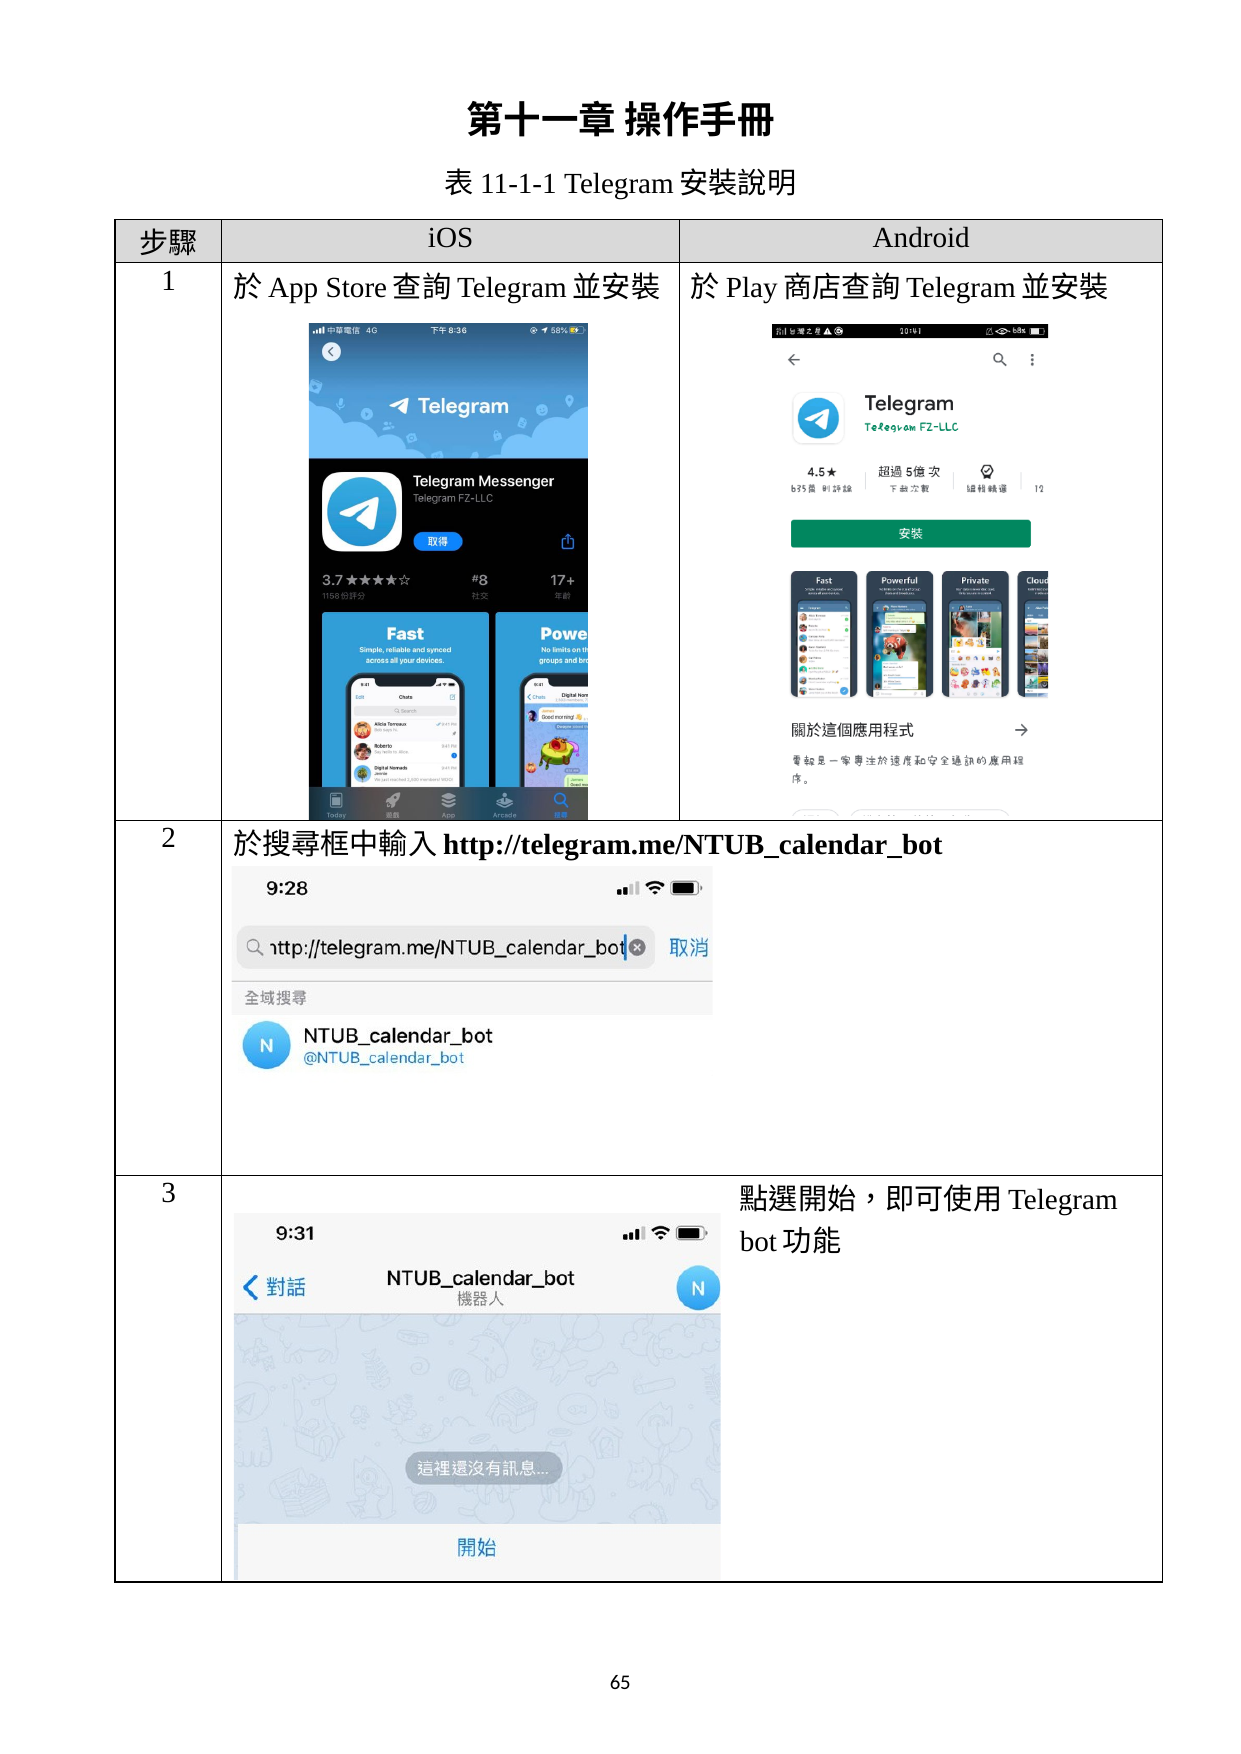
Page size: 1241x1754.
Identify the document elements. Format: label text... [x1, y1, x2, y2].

picture [231, 866, 713, 1175]
table_cell 3 [116, 1176, 221, 1581]
table_cell 2 [116, 821, 221, 1174]
table_cell 1 [116, 263, 221, 819]
table_cell 於App Store查詢Telegram並安裝 [222, 263, 679, 819]
picture [308, 323, 588, 820]
table_cell 於Play商店查詢Telegram並安裝 [680, 263, 1162, 819]
text 表 11-1-1 Telegram安裝說明 [89, 144, 1152, 219]
text 第十一章 操作手冊 [89, 89, 1152, 144]
table_header 步驟 [116, 220, 221, 262]
picture [233, 1213, 721, 1579]
table_cell 點選開始，即可使用Telegram bot功能 [222, 1176, 1162, 1581]
table_header iOS [222, 220, 679, 262]
table_header Android [680, 220, 1162, 262]
table_cell 於搜尋框中輸入http://telegram.me/NTUB_calendar_bot [222, 821, 1162, 1174]
